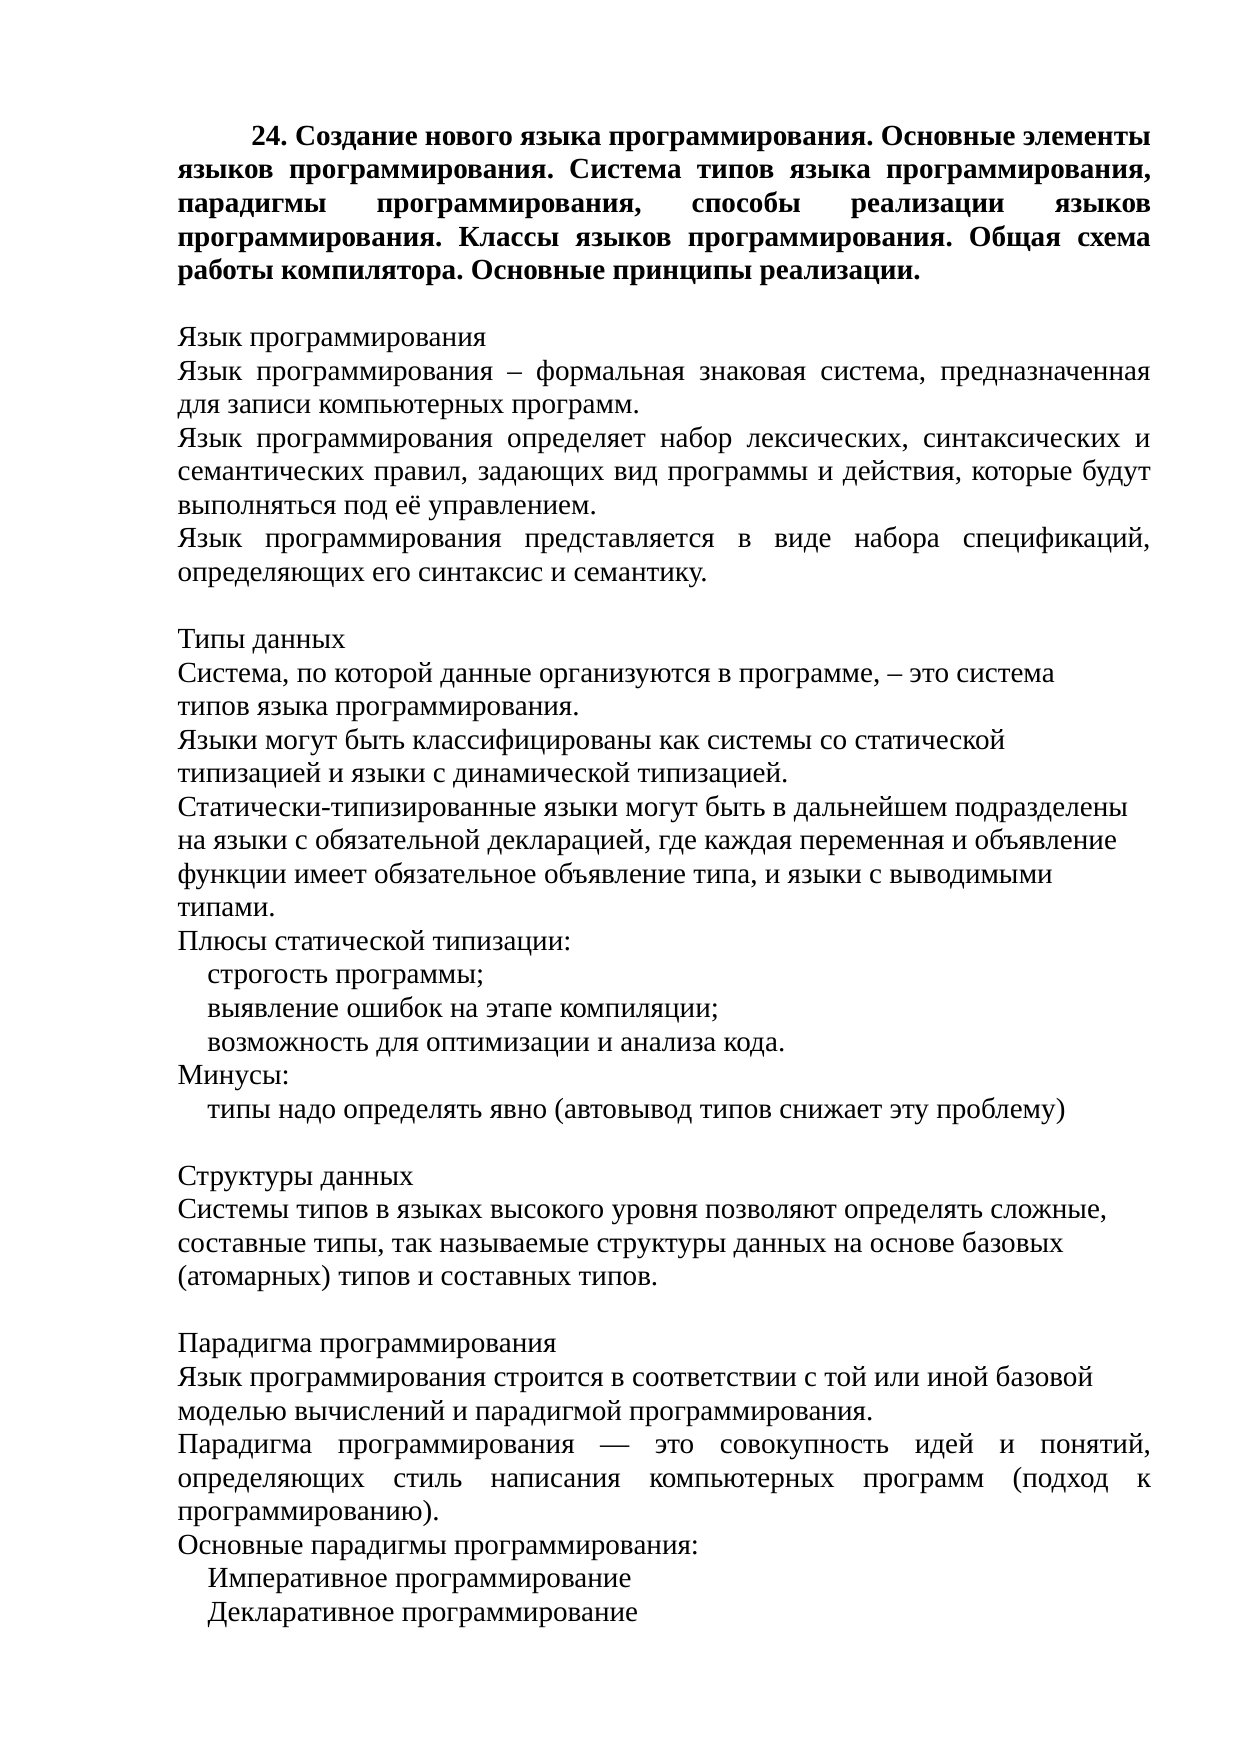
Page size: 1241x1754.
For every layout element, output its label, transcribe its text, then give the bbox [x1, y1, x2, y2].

text Системы типов в языках высокого уровня позволяют определять сложные, [177, 1191, 1152, 1225]
text типами. [177, 889, 1152, 923]
text  выявление ошибок на этапе компиляции; [177, 990, 1152, 1024]
text  типы надо определять явно (автовывод типов снижает эту проблему) [177, 1091, 1152, 1124]
text типов языка программирования. [177, 688, 1152, 722]
text  строгость программы; [177, 957, 1152, 990]
text Парадигма программирования — это совокупность идей и понятий, определяющих стиль написания компьютерных программ (подход к программированию). [177, 1426, 1152, 1527]
text Плюсы статической типизации: [177, 923, 1152, 957]
text  Императивное программирование [177, 1560, 1152, 1594]
text (атомарных) типов и составных типов. [177, 1258, 1152, 1292]
text Языки могут быть классифицированы как системы со статической [177, 722, 1152, 755]
text Типы данных [177, 621, 1152, 655]
text Структуры данных [177, 1158, 1152, 1191]
text Язык программирования строится в соответствии с той или иной базовой [177, 1359, 1152, 1393]
text 24. Создание нового языка программирования. Основные элементы языков программирования. Система типов языка программирования, парадигмы программирования, способы реализации языков программирования. Классы языков программирования. Общая схема работы компилятора. Основные принципы реализации. [177, 118, 1152, 286]
text функции имеет обязательное объявление типа, и языки с выводимыми [177, 856, 1152, 889]
text Основные парадигмы программирования: [177, 1527, 1152, 1560]
text Язык программирования [177, 319, 1152, 353]
text Язык программирования определяет набор лексических, синтаксических и семантических правил, задающих вид программы и действия, которые будут выполняться под её управлением. [177, 420, 1152, 521]
text Статически-типизированные языки могут быть в дальнейшем подразделены [177, 789, 1152, 822]
text типизацией и языки с динамической типизацией. [177, 755, 1152, 789]
text Система, по которой данные организуются в программе, – это система [177, 655, 1152, 688]
text моделью вычислений и парадигмой программирования. [177, 1393, 1152, 1426]
text Минусы: [177, 1057, 1152, 1091]
text  Декларативное программирование [177, 1594, 1152, 1627]
text Парадигма программирования [177, 1326, 1152, 1359]
text составные типы, так называемые структуры данных на основе базовых [177, 1225, 1152, 1258]
text Язык программирования представляется в виде набора спецификаций, определяющих его синтаксис и семантику. [177, 521, 1152, 588]
text на языки с обязательной декларацией, где каждая переменная и объявление [177, 822, 1152, 856]
text  возможность для оптимизации и анализа кода. [177, 1024, 1152, 1057]
text Язык программирования – формальная знаковая система, предназначенная для записи компьютерных программ. [177, 353, 1152, 420]
